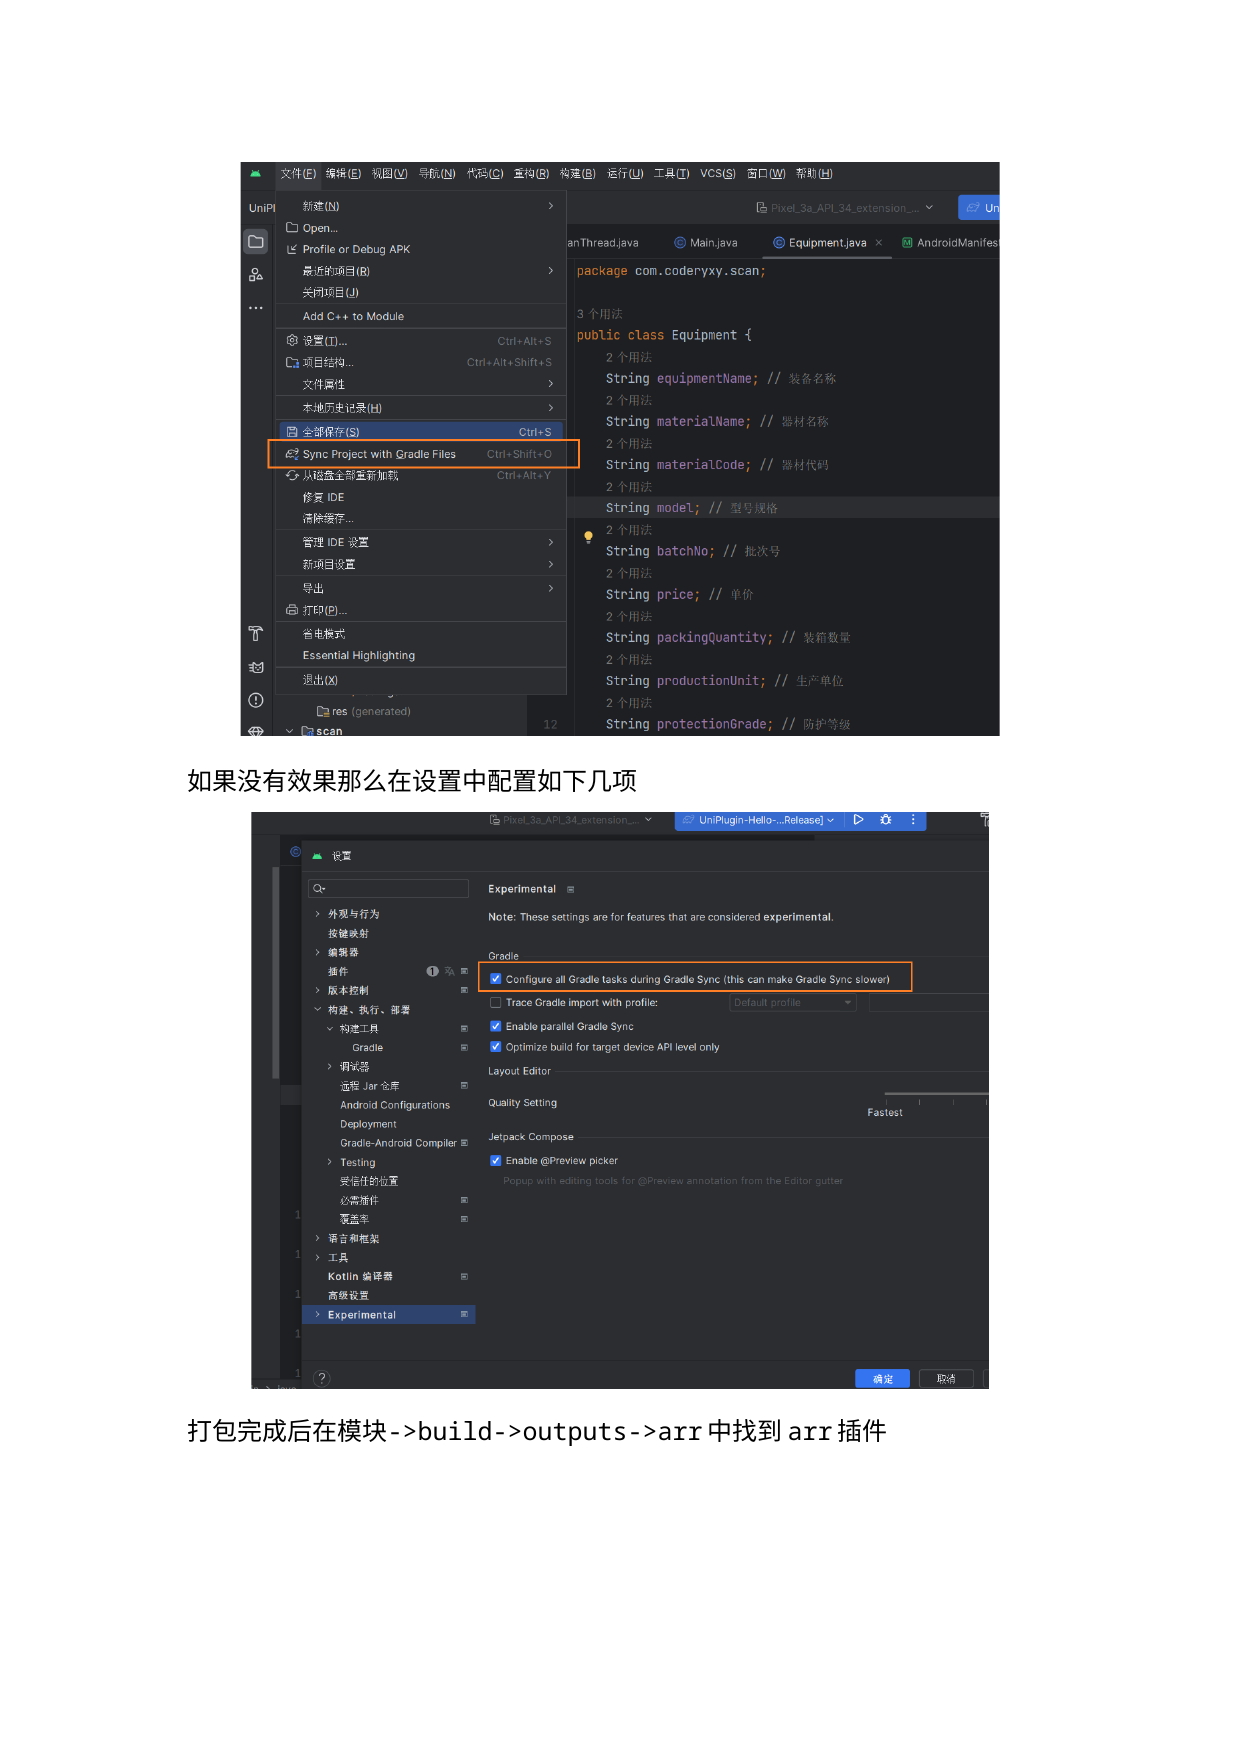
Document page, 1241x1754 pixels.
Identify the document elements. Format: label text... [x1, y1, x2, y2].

text 打包完成后在模块->build->outputs->arr中找到arr插件 [187, 1397, 1053, 1462]
text 如果没有效果那么在设置中配置如下几项 [187, 747, 1053, 812]
picture [240, 162, 1000, 736]
picture [251, 812, 989, 1389]
